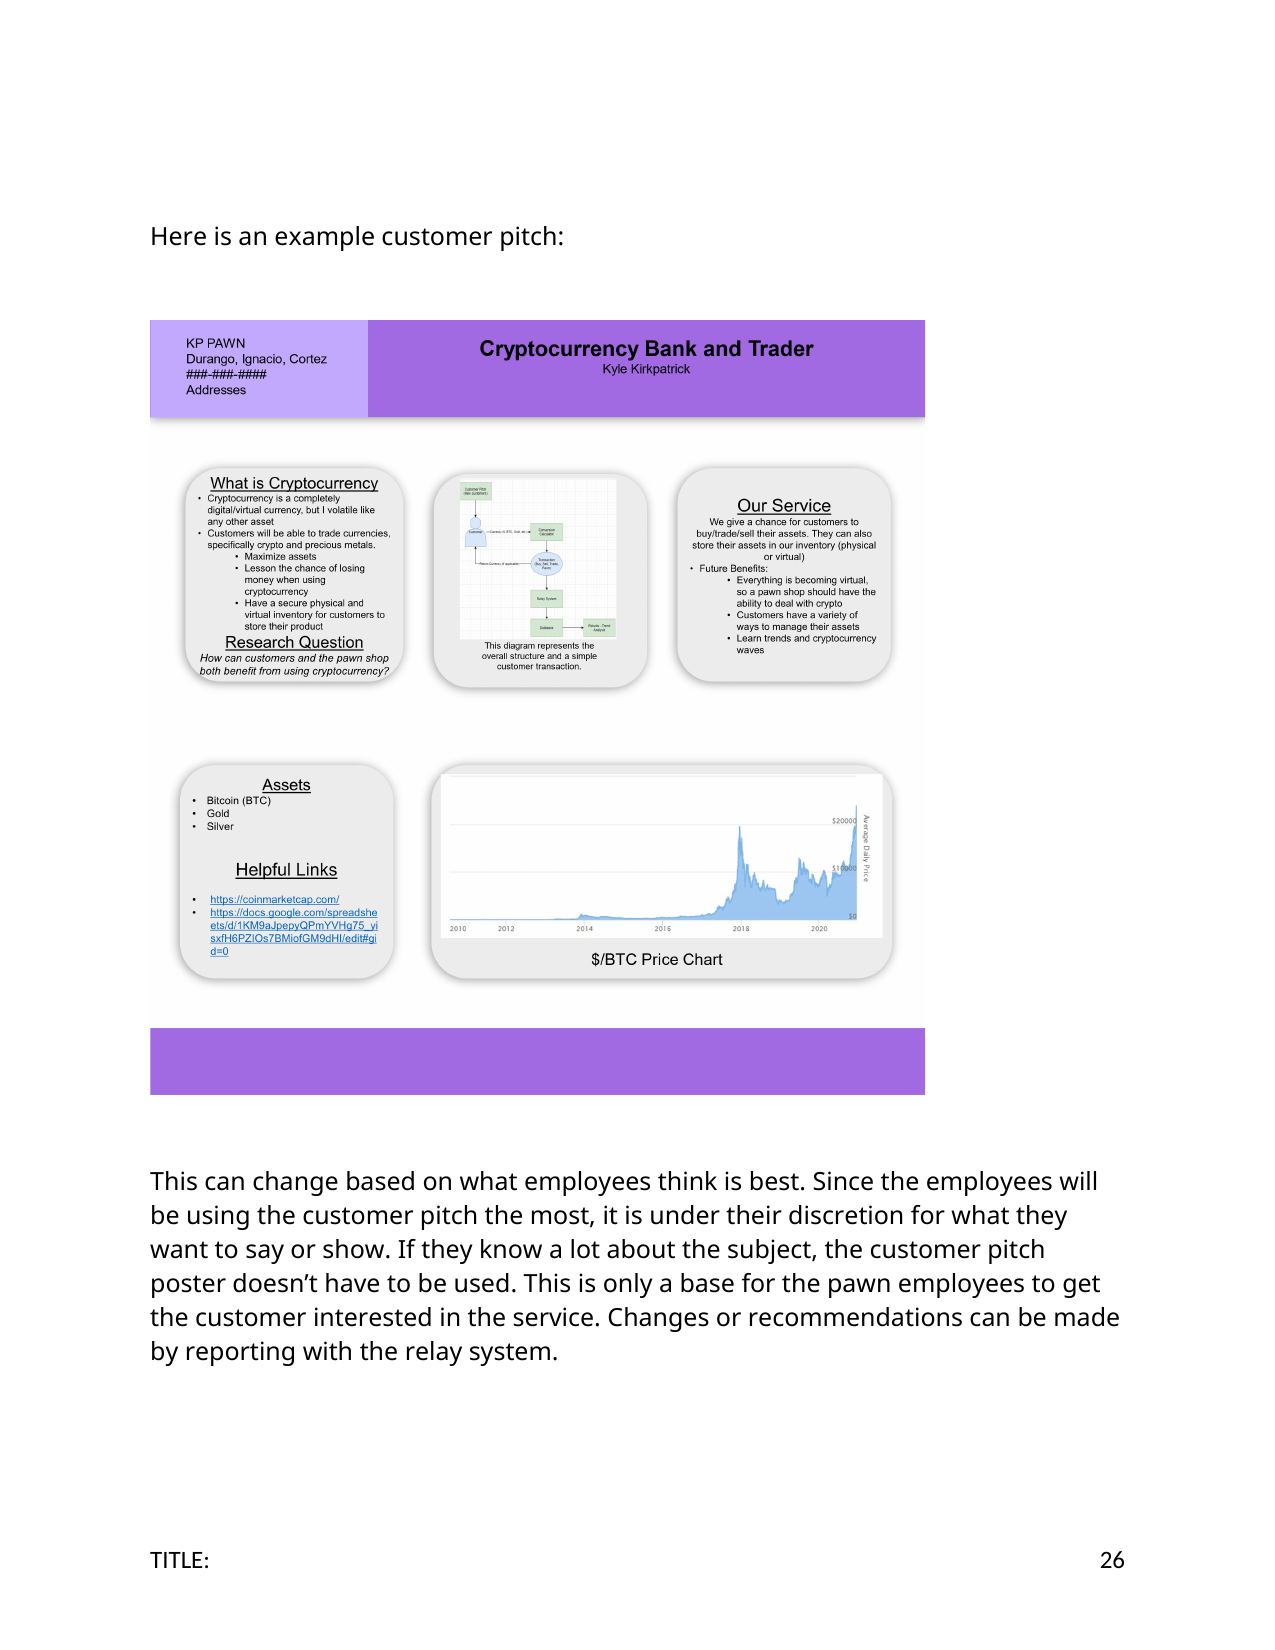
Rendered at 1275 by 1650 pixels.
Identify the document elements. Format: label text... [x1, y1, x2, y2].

picture [150, 320, 926, 1096]
text This can change based on what employees think is best. Since the employees will be using the customer pitch the most, it is under their discretion for what they want to say or show. If they know a lot about the subject, the customer pitch poster doesn’t have to be used. This is only a base for the pawn employees to get the customer interested in the service. Changes or recommendations can be made by reporting with the relay system. [150, 1163, 1125, 1368]
text Here is an example customer pitch: [150, 218, 1125, 252]
